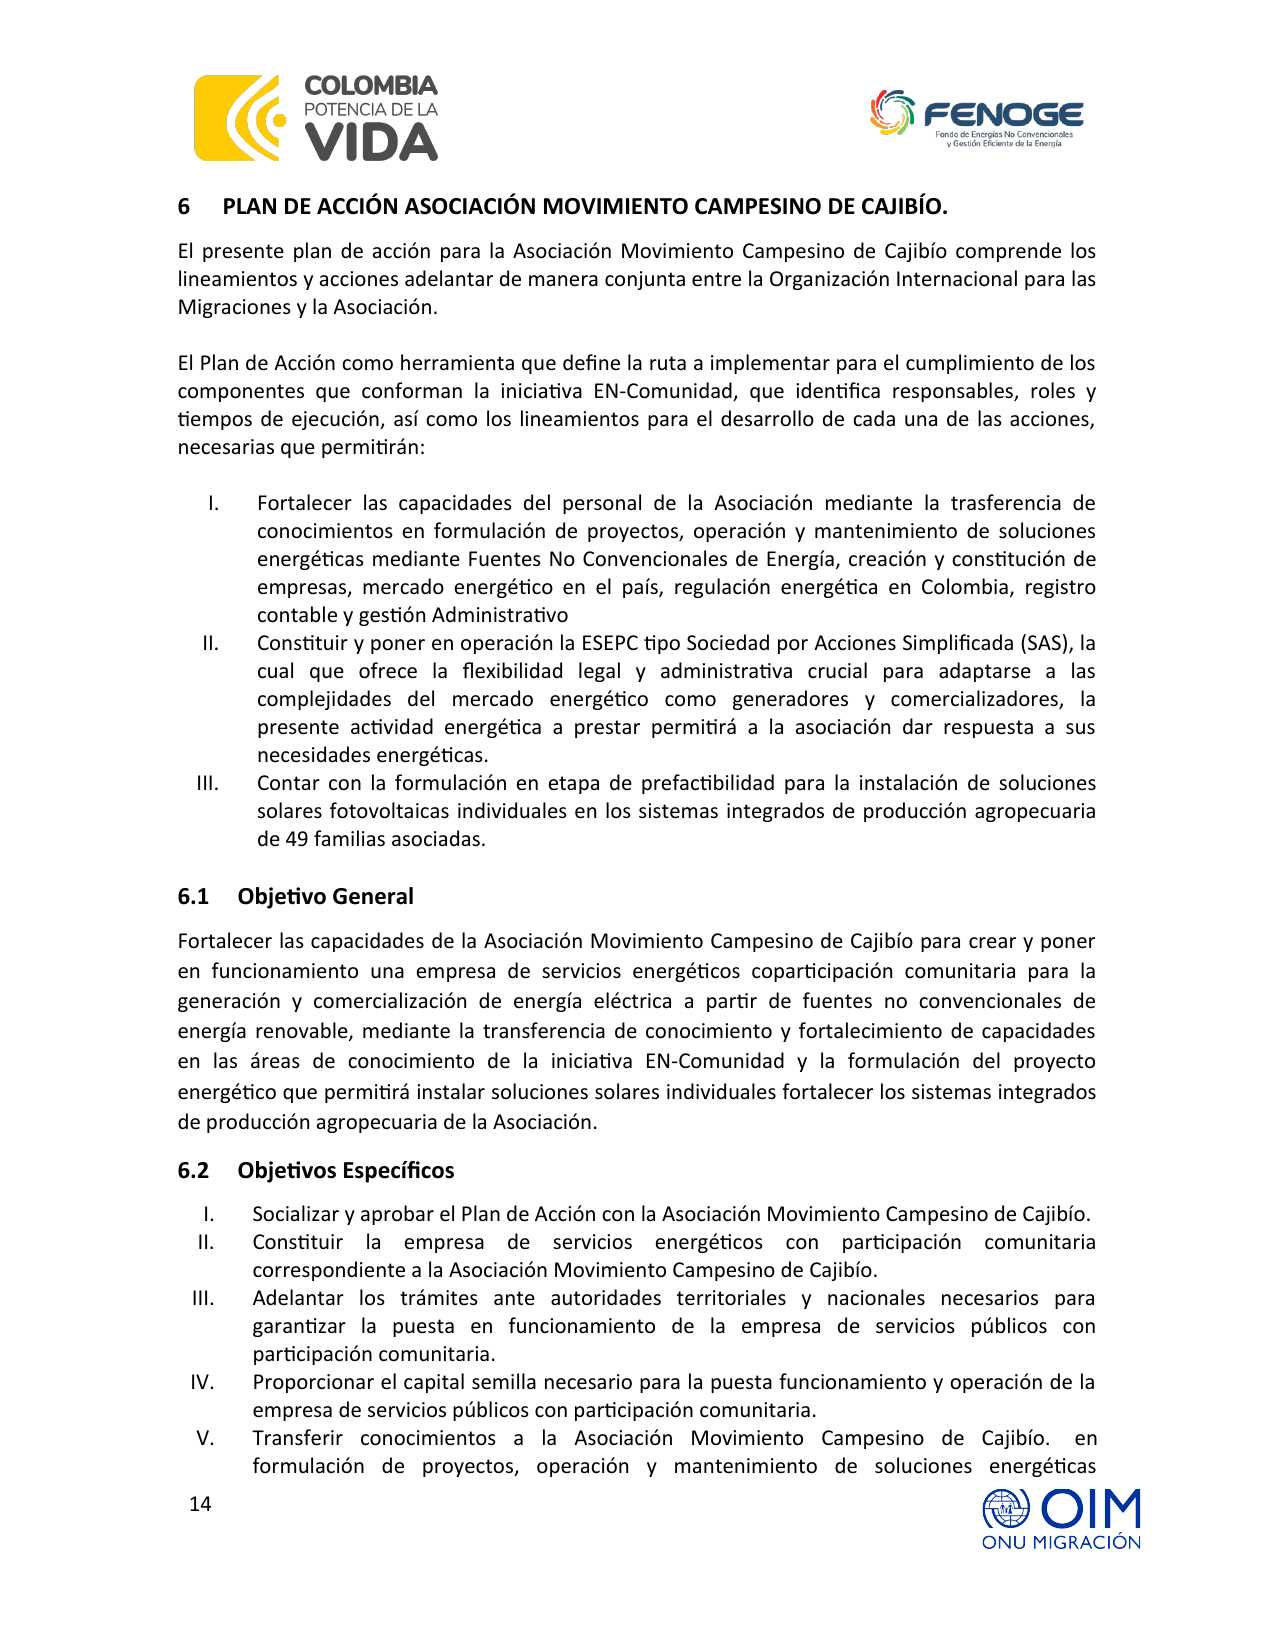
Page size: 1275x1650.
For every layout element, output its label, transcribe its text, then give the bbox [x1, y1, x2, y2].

subtitle Objetivos Específicos [177, 1154, 1098, 1184]
list Fortalecer las capacidades del personal de la Asociación mediante la trasferencia de conocimientos en formulación de proyectos, operación y mantenimiento de soluciones energéticas mediante Fuentes No Convencionales de Energía, creación y constitución de empresas, mercado energético en el país, regulación energética en Colombia, registro contable y gestión Administrativo [219, 488, 1098, 628]
picture [869, 88, 1086, 148]
text El presente plan de acción para la Asociación Movimiento Campesino de Cajibío comprende los lineamientos y acciones adelantar de manera conjunta entre la Organización Internacional para las Migraciones y la Asociación. [177, 236, 1098, 320]
list Constituir y poner en operación la ESEPC tipo Sociedad por Acciones Simplificada (SAS), la cual que ofrece la flexibilidad legal y administrativa crucial para adaptarse a las complejidades del mercado energético como generadores y comercializadores, la presente actividad energética a prestar permitirá a la asociación dar respuesta a sus necesidades energéticas. [219, 628, 1098, 768]
list Socializar y aprobar el Plan de Acción con la Asociación Movimiento Campesino de Cajibío. [215, 1199, 1098, 1227]
text El Plan de Acción como herramienta que define la ruta a implementar para el cumplimiento de los componentes que conforman la iniciativa EN-Comunidad, que identifica responsables, roles y tiempos de ejecución, así como los lineamientos para el desarrollo de cada una de las acciones, necesarias que permitirán: [177, 348, 1098, 460]
list Constituir la empresa de servicios energéticos con participación comunitaria correspondiente a la Asociación Movimiento Campesino de Cajibío. [215, 1227, 1098, 1283]
list Contar con la formulación en etapa de prefactibilidad para la instalación de soluciones solares fotovoltaicas individuales en los sistemas integrados de producción agropecuaria de 49 familias asociadas. [219, 768, 1098, 852]
list Adelantar los trámites ante autoridades territoriales y nacionales necesarios para garantizar la puesta en funcionamiento de la empresa de servicios públicos con participación comunitaria. [215, 1283, 1098, 1367]
picture [188, 73, 444, 163]
text Fortalecer las capacidades de la Asociación Movimiento Campesino de Cajibío para crear y poner en funcionamiento una empresa de servicios energéticos coparticipación comunitaria para la generación y comercialización de energía eléctrica a partir de fuentes no convencionales de energía renovable, mediante la transferencia de conocimiento y fortalecimiento de capacidades en las áreas de conocimiento de la iniciativa EN-Comunidad y la formulación del proyecto energético que permitirá instalar soluciones solares individuales fortalecer los sistemas integrados de producción agropecuaria de la Asociación. [177, 926, 1098, 1135]
picture [982, 1489, 1141, 1549]
subtitle PLAN DE ACCIÓN ASOCIACIÓN MOVIMIENTO CAMPESINO DE CAJIBÍO. [177, 190, 1098, 221]
list Proporcionar el capital semilla necesario para la puesta funcionamiento y operación de la empresa de servicios públicos con participación comunitaria. [215, 1367, 1098, 1423]
subtitle Objetivo General [177, 880, 1098, 911]
